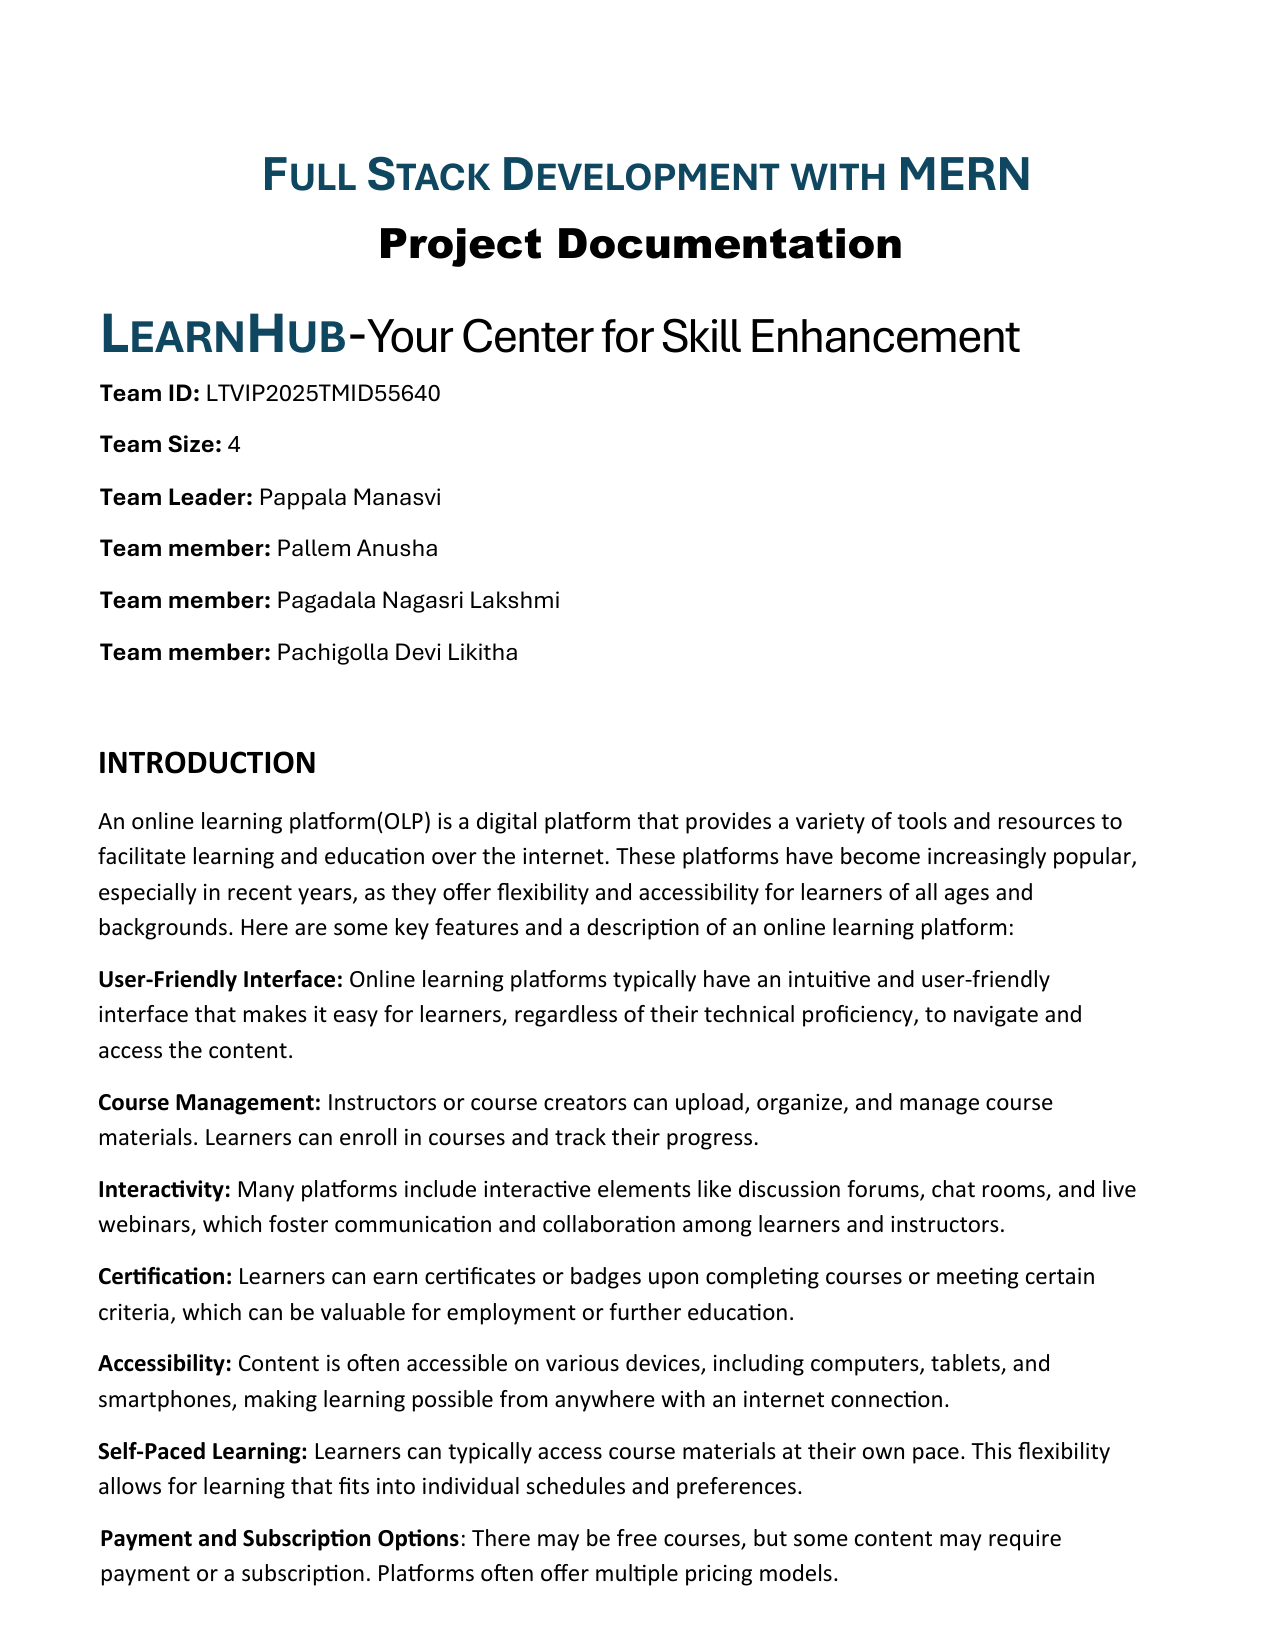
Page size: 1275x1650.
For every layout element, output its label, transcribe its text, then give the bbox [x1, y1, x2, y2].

text Team ID: LTVIP2025TMID55640 [100, 377, 1137, 408]
text User-Friendly Interface: Online learning platforms typically have an intuitive and user-friendly interface that makes it easy for learners, regardless of their technical proficiency, to navigate and access the content. [98, 963, 1139, 1064]
text Payment and Subscription Options: There may be free courses, but some content may require payment or a subscription. Platforms often offer multiple pricing models. [100, 1522, 1137, 1588]
text Certification: Learners can earn certificates or badges upon completing courses or meeting certain criteria, which can be valuable for employment or further education. [98, 1260, 1139, 1326]
text Team member: Pachigolla Devi Likitha [100, 637, 1137, 668]
text Team Size: 4 [100, 429, 1137, 460]
text Team Leader: Pappala Manasvi [100, 481, 1137, 512]
text Course Management: Instructors or course creators can upload, organize, and manage course materials. Learners can enroll in courses and track their progress. [98, 1086, 1139, 1152]
text Team member: Pallem Anusha [100, 533, 1137, 564]
title LearnHub-Your Center for Skill Enhancement [100, 298, 1137, 369]
text Project Documentation [100, 213, 1137, 272]
text INTRODUCTION [98, 741, 1139, 782]
title Full Stack Development with MERN [100, 144, 1137, 205]
text Self-Paced Learning: Learners can typically access course materials at their own pace. This flexibility allows for learning that fits into individual schedules and preferences. [98, 1435, 1139, 1501]
text Interactivity: Many platforms include interactive elements like discussion forums, chat rooms, and live webinars, which foster communication and collaboration among learners and instructors. [98, 1173, 1139, 1239]
text Team member: Pagadala Nagasri Lakshmi [100, 585, 1137, 616]
text Accessibility: Content is often accessible on various devices, including computers, tablets, and smartphones, making learning possible from anywhere with an internet connection. [98, 1348, 1139, 1413]
text An online learning platform(OLP) is a digital platform that provides a variety of tools and resources to facilitate learning and education over the internet. These platforms have become increasingly popular, especially in recent years, as they offer flexibility and accessibility for learners of all ages and backgrounds. Here are some key features and a description of an online learning platform: [98, 805, 1139, 942]
